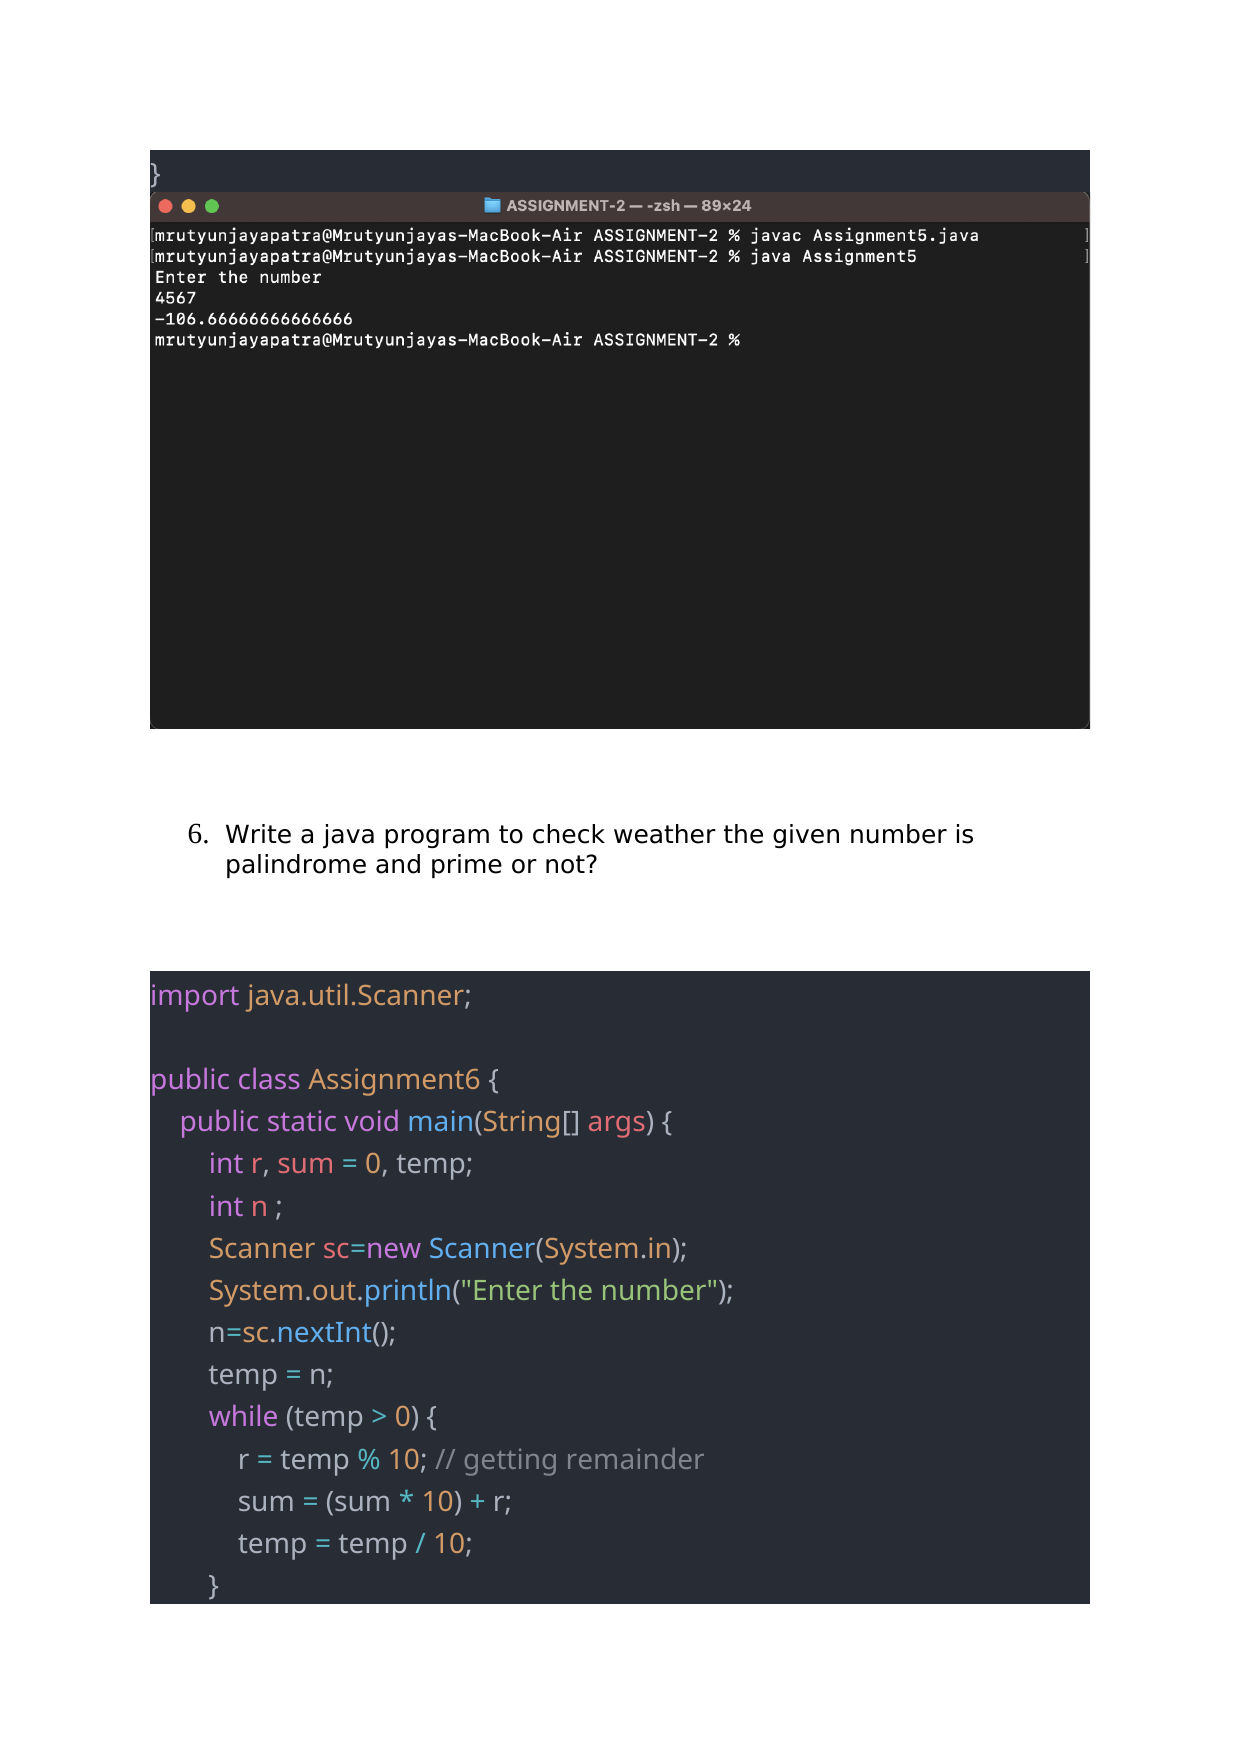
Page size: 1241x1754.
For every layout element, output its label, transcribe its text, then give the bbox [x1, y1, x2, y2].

text int r, sum = 0, temp; [150, 1140, 1090, 1182]
text int n ; [150, 1182, 1090, 1224]
text } [150, 1562, 1090, 1604]
text temp = temp / 10; [150, 1519, 1090, 1562]
picture [150, 192, 1091, 729]
text r = temp % 10; // getting remainder [150, 1435, 1090, 1477]
text System.out.println("Enter the number"); [150, 1266, 1090, 1308]
list Write a java program to check weather the given number is palindrome and prime or not? [187, 816, 1090, 879]
text temp = n; [150, 1351, 1090, 1393]
text Scanner sc=new Scanner(System.in); [150, 1224, 1090, 1266]
text sum = (sum * 10) + r; [150, 1477, 1090, 1519]
text import java.util.Scanner; [150, 971, 1090, 1013]
text } [150, 150, 1090, 192]
text public static void main(String[] args) { [150, 1098, 1090, 1140]
text public class Assignment6 { [150, 1055, 1090, 1098]
text while (temp > 0) { [150, 1393, 1090, 1435]
text n=sc.nextInt(); [150, 1308, 1090, 1351]
